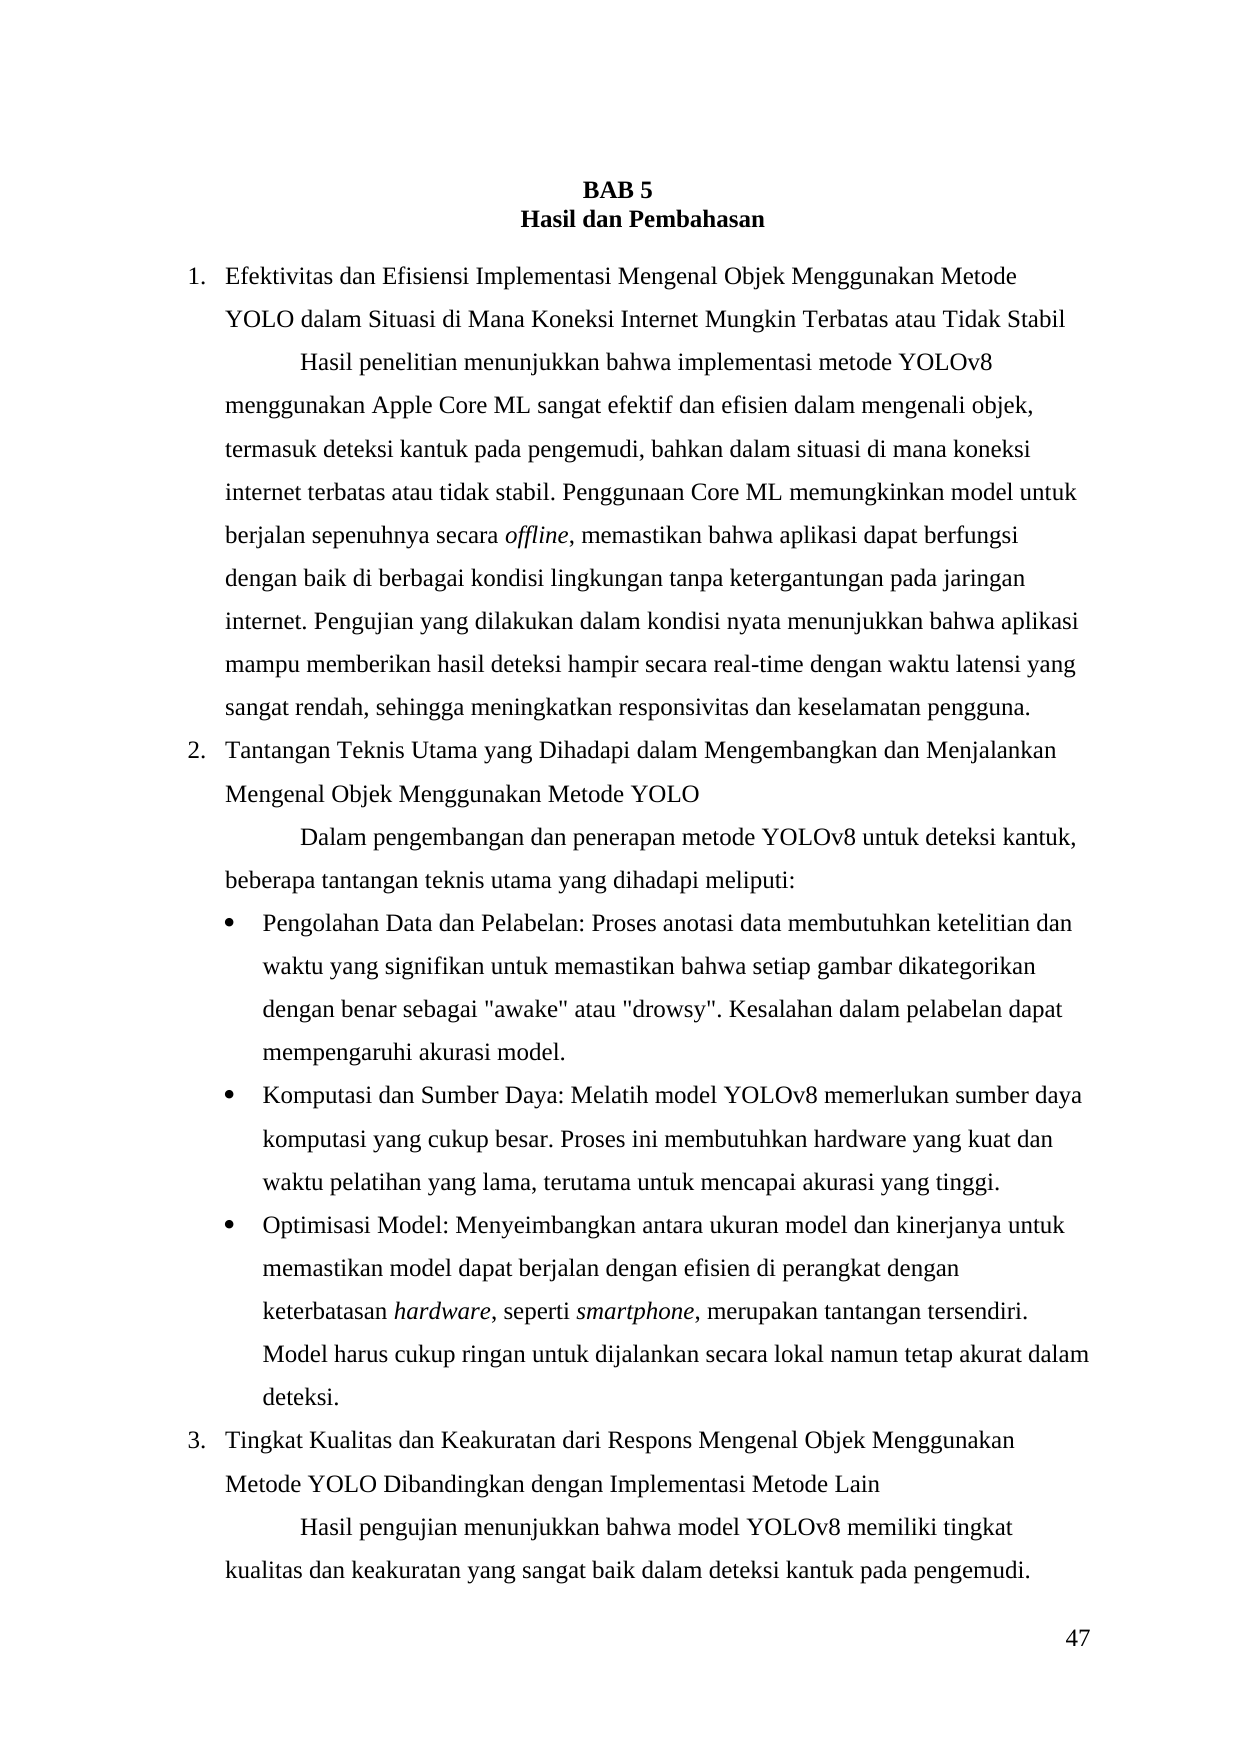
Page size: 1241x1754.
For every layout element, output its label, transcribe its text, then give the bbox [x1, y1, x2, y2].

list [225, 1512, 1090, 1584]
list Komputasi dan Sumber Daya: Melatih model YOLOv8 memerlukan sumber daya komputasi yang cukup besar. Proses ini membutuhkan hardware yang kuat dan waktu pelatihan yang lama, terutama untuk mencapai akurasi yang tinggi. [225, 1081, 1090, 1196]
list Tingkat Kualitas dan Keakuratan dari Respons Mengenal Objek Menggunakan Metode YOLO Dibandingkan dengan Implementasi Metode Lain [187, 1426, 1090, 1497]
list Optimisasi Model: Menyeimbangkan antara ukuran model dan kinerjanya untuk memastikan model dapat berjalan dengan efisien di perangkat dengan keterbatasan hardware, seperti smartphone, merupakan tantangan tersendiri. Model harus cukup ringan untuk dijalankan secara lokal namun tetap akurat dalam deteksi. [225, 1210, 1090, 1411]
subtitle Hasil dan Pembahasan [150, 175, 1090, 232]
list Efektivitas dan Efisiensi Implementasi Mengenal Objek Menggunakan Metode YOLO dalam Situasi di Mana Koneksi Internet Mungkin Terbatas atau Tidak Stabil [187, 261, 1090, 333]
list Hasil penelitian menunjukkan bahwa implementasi metode YOLOv8 menggunakan Apple Core ML sangat efektif dan efisien dalam mengenali objek, termasuk deteksi kantuk pada pengemudi, bahkan dalam situasi di mana koneksi internet terbatas atau tidak stabil. Penggunaan Core ML memungkinkan model untuk berjalan sepenuhnya secara offline, memastikan bahwa aplikasi dapat berfungsi dengan baik di berbagai kondisi lingkungan tanpa ketergantungan pada jaringan internet. Pengujian yang dilakukan dalam kondisi nyata menunjukkan bahwa aplikasi mampu memberikan hasil deteksi hampir secara real-time dengan waktu latensi yang sangat rendah, sehingga meningkatkan responsivitas dan keselamatan pengguna. [225, 347, 1090, 721]
list Tantangan Teknis Utama yang Dihadapi dalam Mengembangkan dan Menjalankan Mengenal Objek Menggunakan Metode YOLO [187, 736, 1090, 807]
list Pengolahan Data dan Pelabelan: Proses anotasi data membutuhkan ketelitian dan waktu yang signifikan untuk memastikan bahwa setiap gambar dikategorikan dengan benar sebagai "awake" atau "drowsy". Kesalahan dalam pelabelan dapat mempengaruhi akurasi model. [225, 908, 1090, 1066]
list Dalam pengembangan dan penerapan metode YOLOv8 untuk deteksi kantuk, beberapa tantangan teknis utama yang dihadapi meliputi: [225, 822, 1090, 894]
